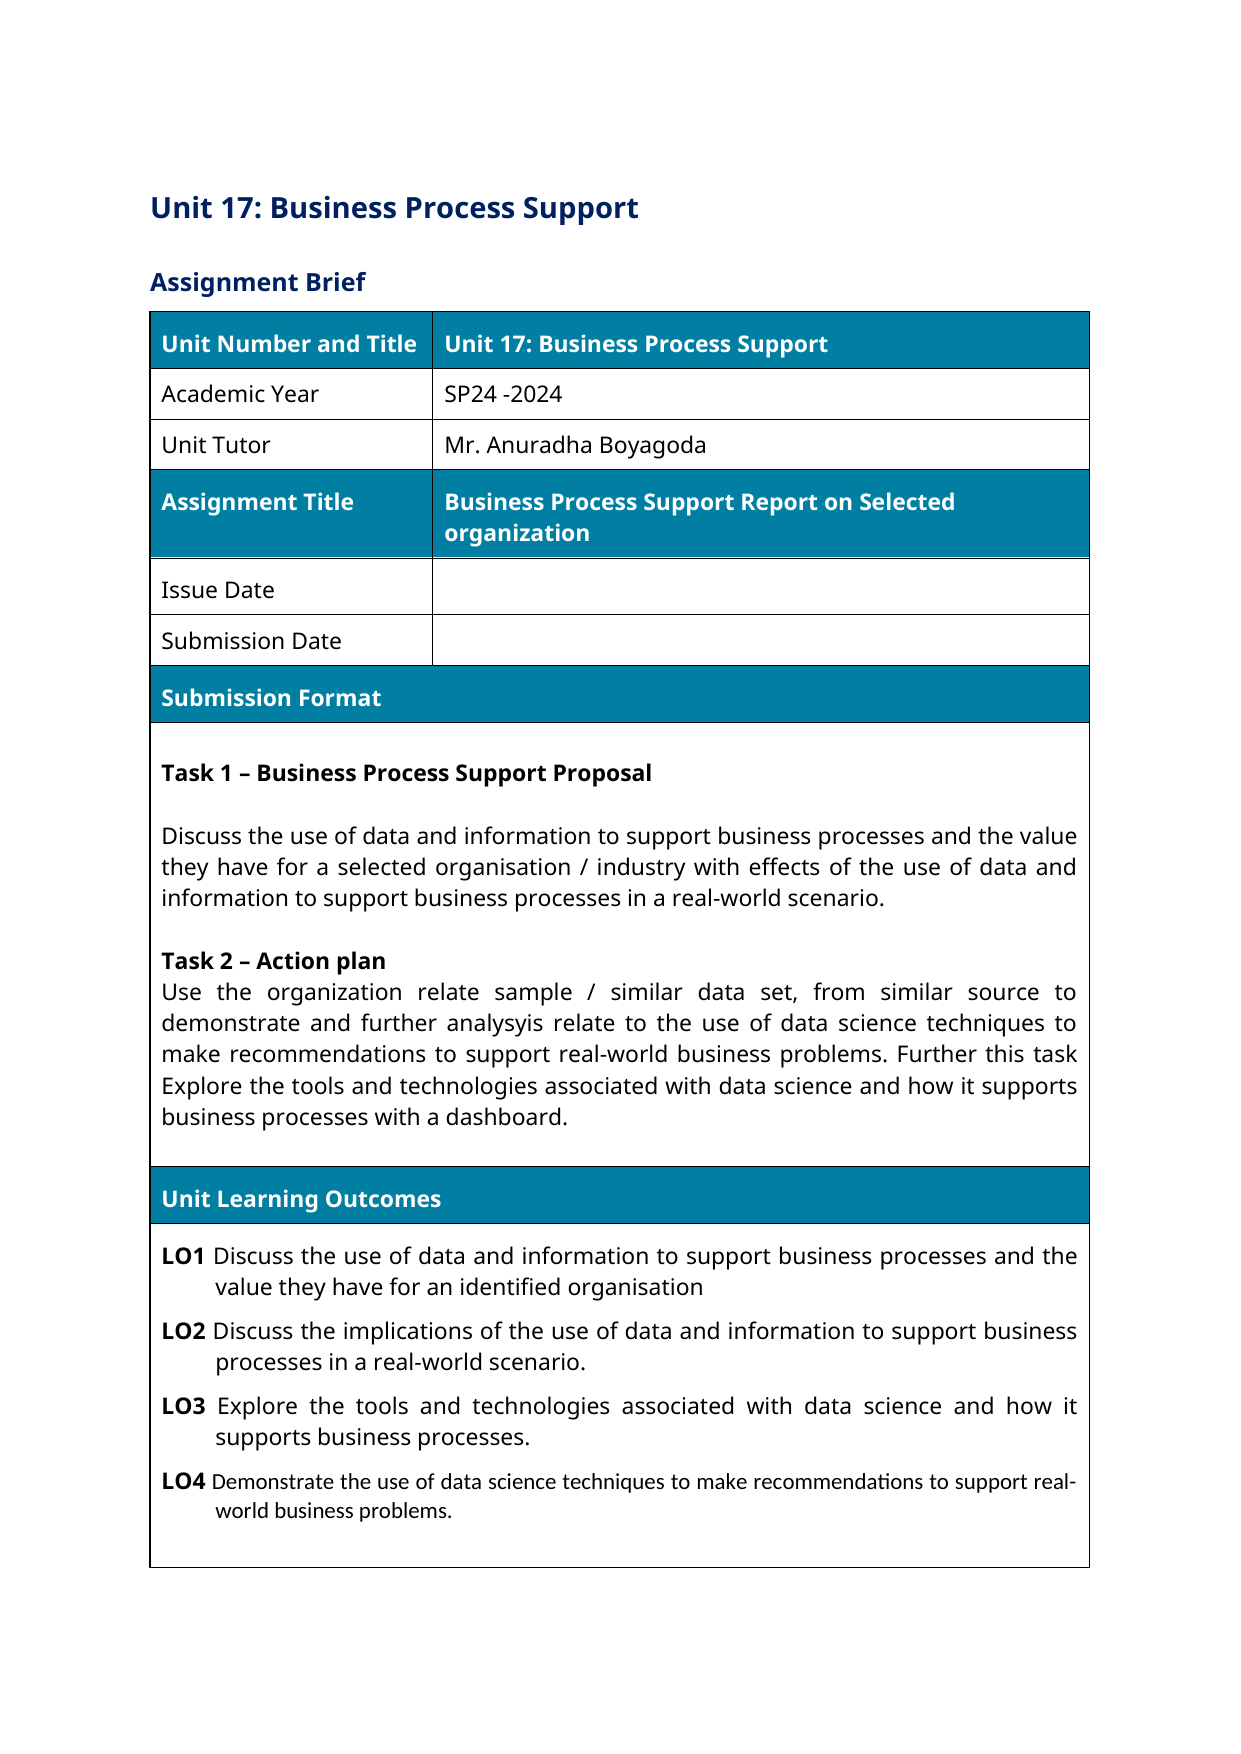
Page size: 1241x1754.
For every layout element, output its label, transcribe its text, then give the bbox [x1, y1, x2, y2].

table_cell [433, 615, 1089, 665]
table_cell Submission Format [151, 666, 1089, 722]
text Assignment Brief [150, 265, 1090, 299]
table_cell Mr. Anuradha Boyagoda [433, 420, 1089, 469]
table_cell Unit Tutor [151, 420, 432, 469]
table_header Unit Number and Title [151, 312, 432, 368]
table_cell SP24 -2024 [433, 369, 1089, 419]
table_cell Business Process Support Report on Selected organization [433, 470, 1089, 557]
text Unit 17: Business Process Support [150, 187, 1090, 227]
table_cell Issue Date [151, 559, 432, 614]
table_cell Academic Year [151, 369, 432, 419]
table_cell Task 1 – Business Process Support Proposal Discuss the use of data and information to support business processes and the value they have for a selected organisation / industry with effects of the use of data and information to support business processes in a real-world scenario. Task 2 – Action plan Use the organization relate sample / similar data set, from similar source to demonstrate and further analysyis relate to the use of data science techniques to make recommendations to support real-world business problems. Further this task Explore the tools and technologies associated with data science and how it supports business processes with a dashboard. [151, 723, 1089, 1166]
table_cell Unit Learning Outcomes [151, 1167, 1089, 1223]
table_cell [151, 1224, 1089, 1567]
table_cell Assignment Title [151, 470, 432, 557]
table_header Unit 17: Business Process Support [433, 312, 1089, 368]
table_cell [433, 559, 1089, 614]
table_cell Submission Date [151, 615, 432, 665]
